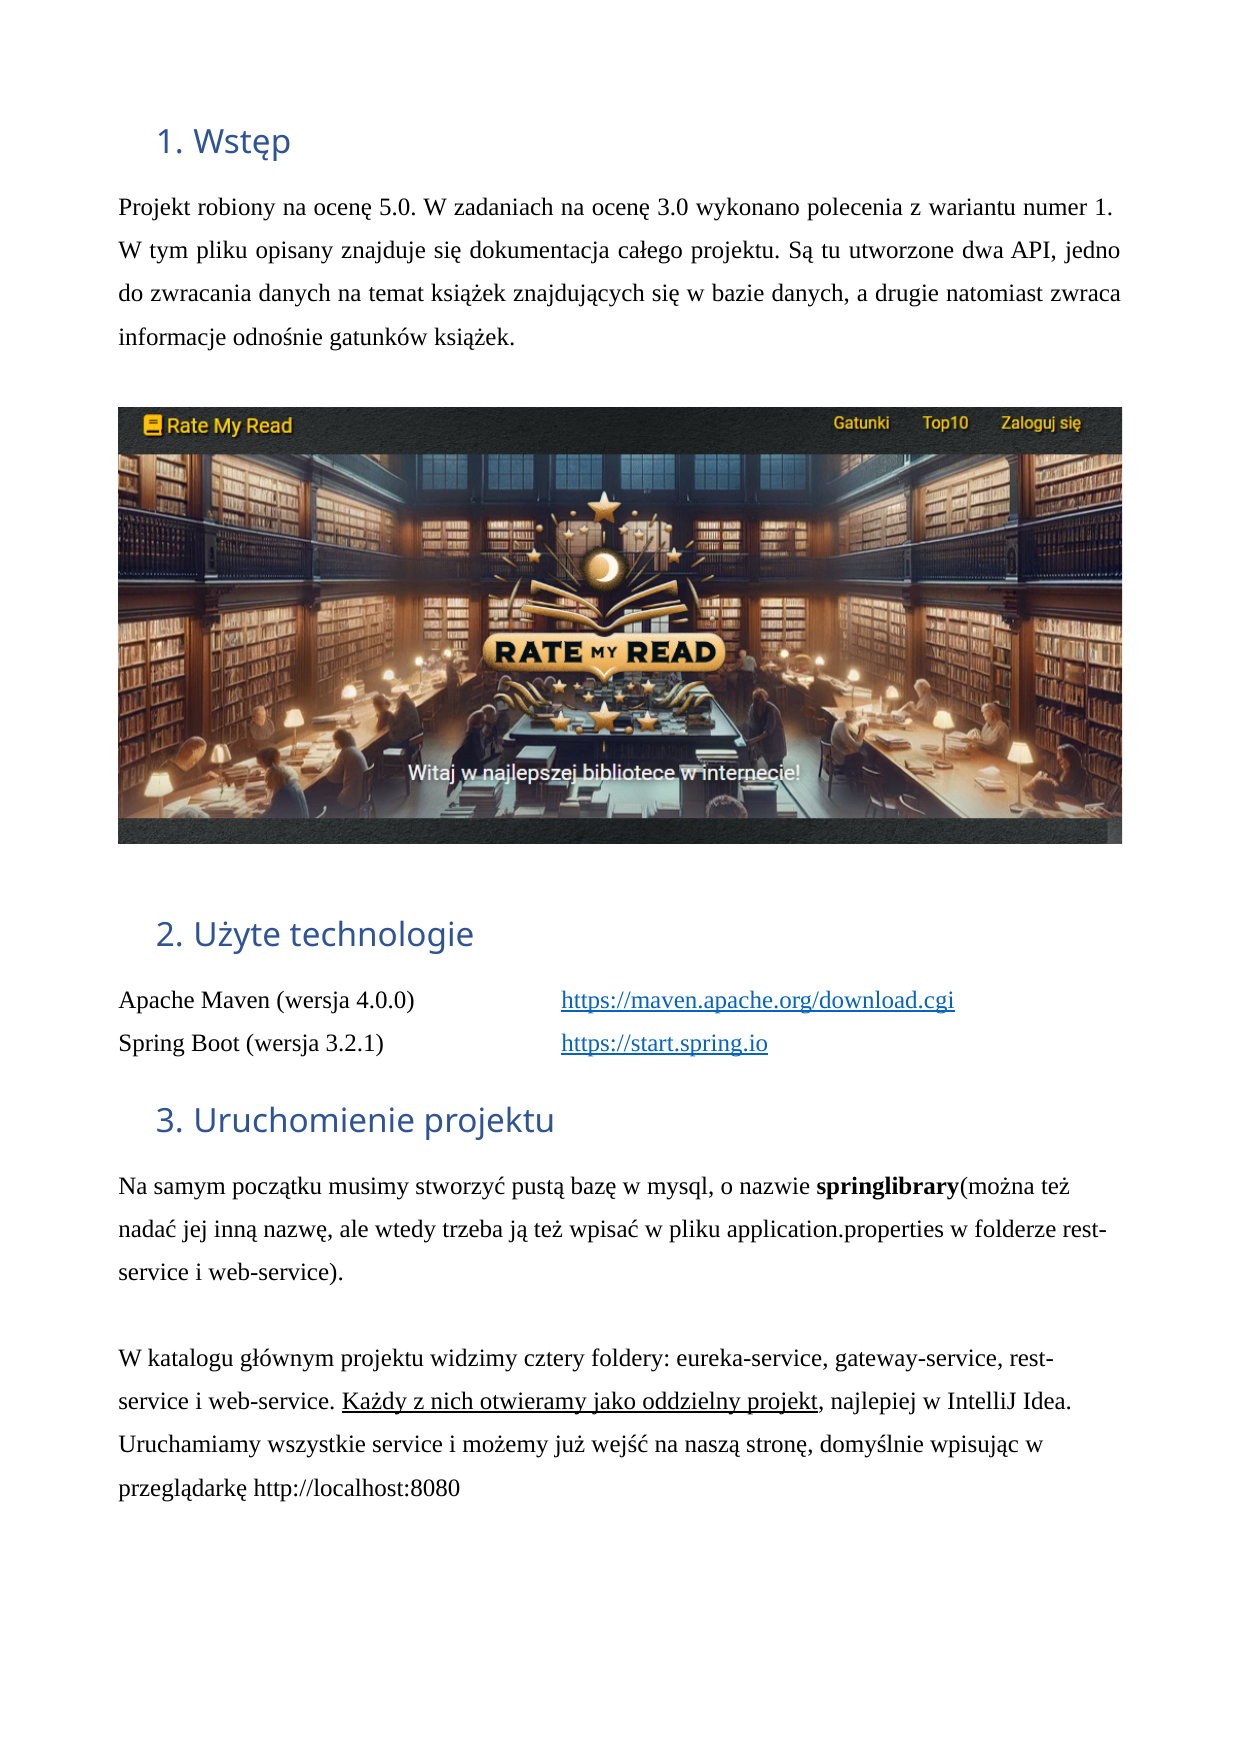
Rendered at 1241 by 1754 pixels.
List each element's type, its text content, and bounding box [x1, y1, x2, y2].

text Spring Boot (wersja 3.2.1) https://start.spring.io [118, 1028, 1122, 1057]
picture [118, 407, 1123, 844]
text Na samym początku musimy stworzyć pustą bazę w mysql, o nazwie springlibrary(można też nadać jej inną nazwę, ale wtedy trzeba ją też wpisać w pliku application.properties w folderze rest-service i web-service). [118, 1171, 1122, 1286]
text W katalogu głównym projektu widzimy cztery foldery: eureka-service, gateway-service, rest-service i web-service. Każdy z nich otwieramy jako oddzielny projekt, najlepiej w IntelliJ Idea. Uruchamiamy wszystkie service i możemy już wejść na naszą stronę, domyślnie wpisując w przeglądarkę http://localhost:8080 [118, 1343, 1122, 1501]
subtitle Uruchomienie projektu [156, 1097, 1122, 1142]
subtitle Wstęp [156, 118, 1122, 163]
text Apache Maven (wersja 4.0.0) https://maven.apache.org/download.cgi [118, 985, 1122, 1014]
subtitle Użyte technologie [156, 911, 1122, 957]
text Projekt robiony na ocenę 5.0. W zadaniach na ocenę 3.0 wykonano polecenia z wariantu numer 1. W tym pliku opisany znajduje się dokumentacja całego projektu. Są tu utworzone dwa API, jedno do zwracania danych na temat książek znajdujących się w bazie danych, a drugie natomiast zwraca informacje odnośnie gatunków książek. [118, 192, 1122, 350]
